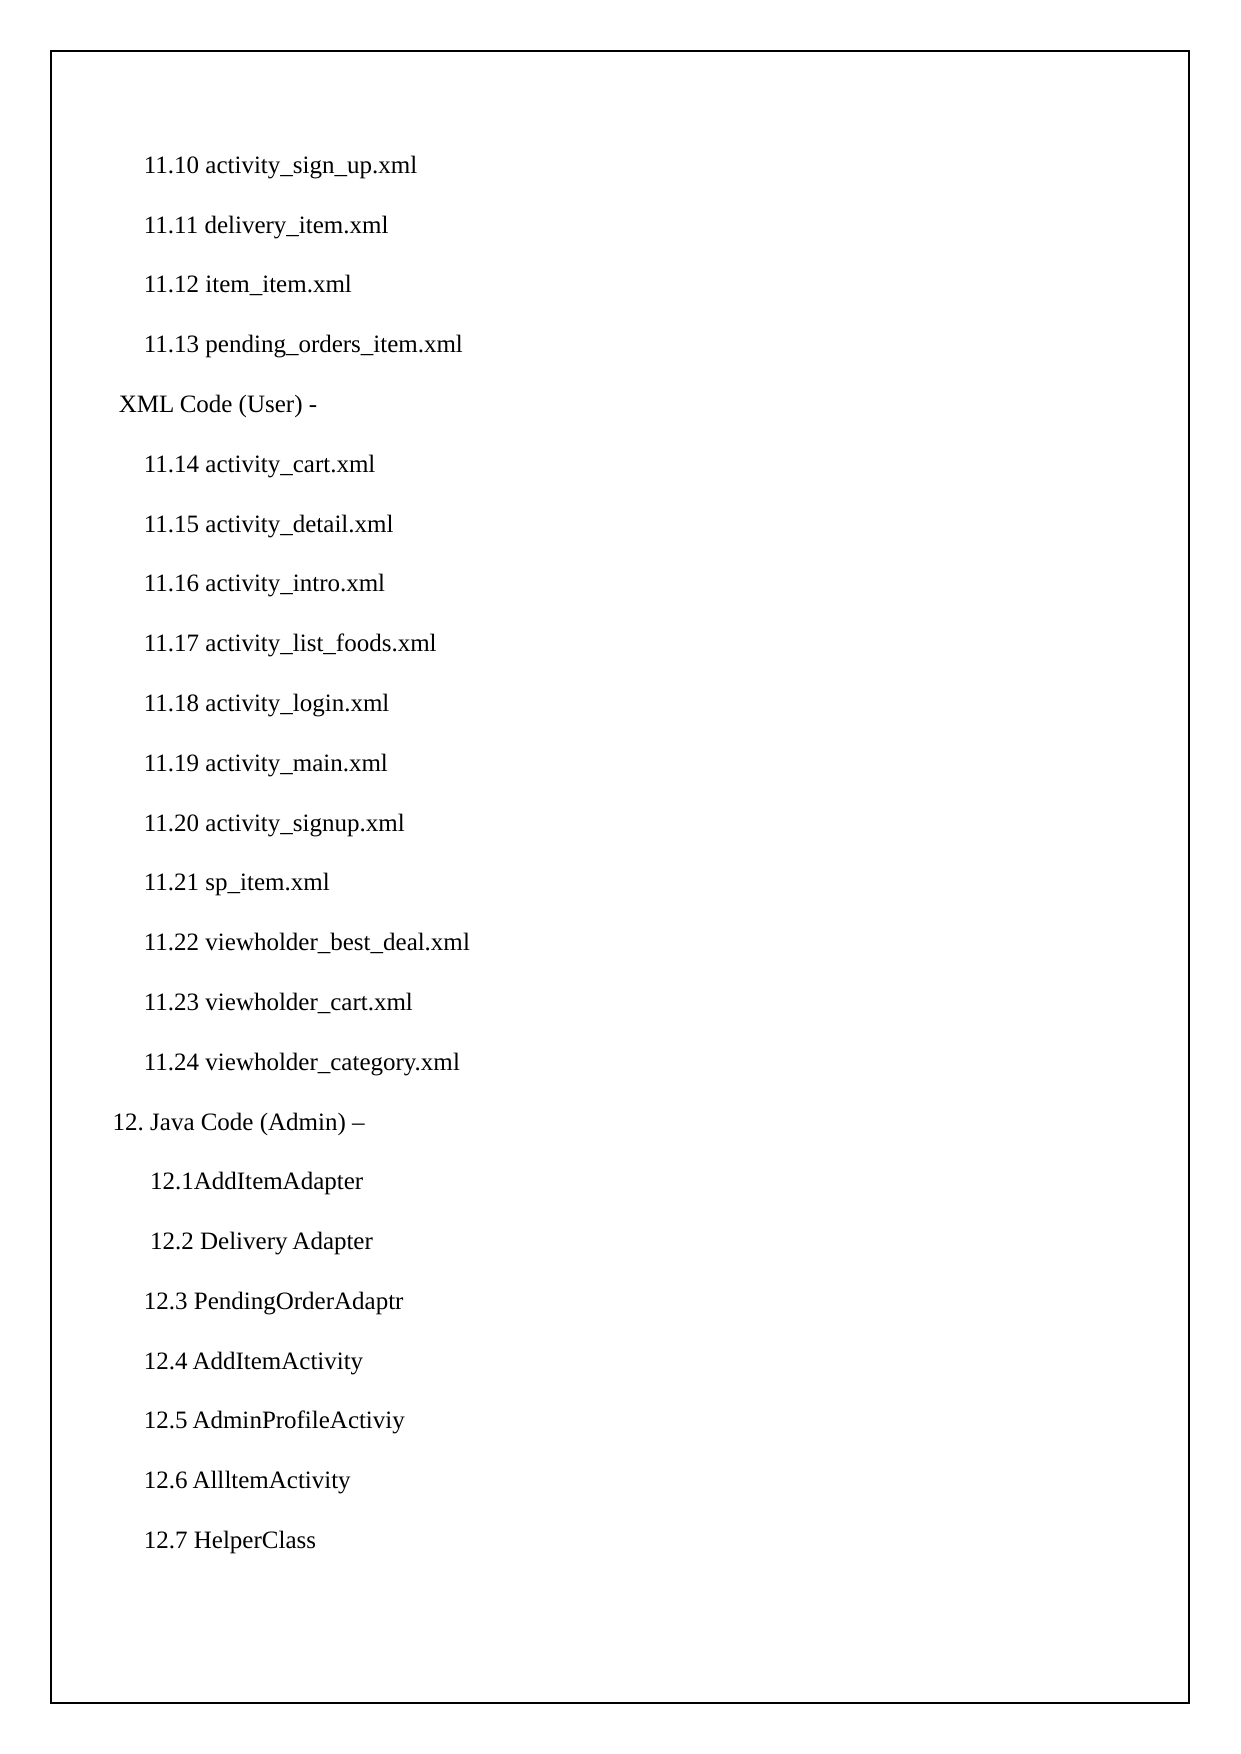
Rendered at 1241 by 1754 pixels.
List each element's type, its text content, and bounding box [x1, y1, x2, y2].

text 11.15 activity_detail.xml [112, 509, 1128, 537]
text 12.6 AllltemActivity [112, 1465, 1128, 1494]
text 12. Java Code (Admin) – [112, 1107, 1128, 1135]
text 12.2 Delivery Adapter [112, 1226, 1128, 1255]
text 12.4 AddItemActivity [112, 1346, 1128, 1374]
text 11.24 viewholder_category.xml [112, 1047, 1128, 1076]
text 11.12 item_item.xml [112, 269, 1128, 298]
text 11.11 delivery_item.xml [112, 210, 1128, 238]
text 12.1AddItemAdapter [112, 1166, 1128, 1195]
text 11.18 activity_login.xml [112, 688, 1128, 717]
text 12.5 AdminProfileActiviy [112, 1406, 1128, 1434]
text 11.16 activity_intro.xml [112, 568, 1128, 597]
text 11.10 activity_sign_up.xml [112, 150, 1128, 179]
text XML Code (User) - [112, 389, 1128, 418]
text 11.23 viewholder_cart.xml [112, 987, 1128, 1016]
text 11.17 activity_list_foods.xml [112, 628, 1128, 657]
text 11.20 activity_signup.xml [112, 808, 1128, 836]
text 12.7 HelperClass [112, 1525, 1128, 1554]
text 11.13 pending_orders_item.xml [112, 329, 1128, 358]
text 11.14 activity_cart.xml [112, 449, 1128, 478]
text 11.22 viewholder_best_deal.xml [112, 927, 1128, 956]
text 11.19 activity_main.xml [112, 748, 1128, 777]
text 12.3 PendingOrderAdaptr [112, 1286, 1128, 1315]
text 11.21 sp_item.xml [112, 867, 1128, 896]
